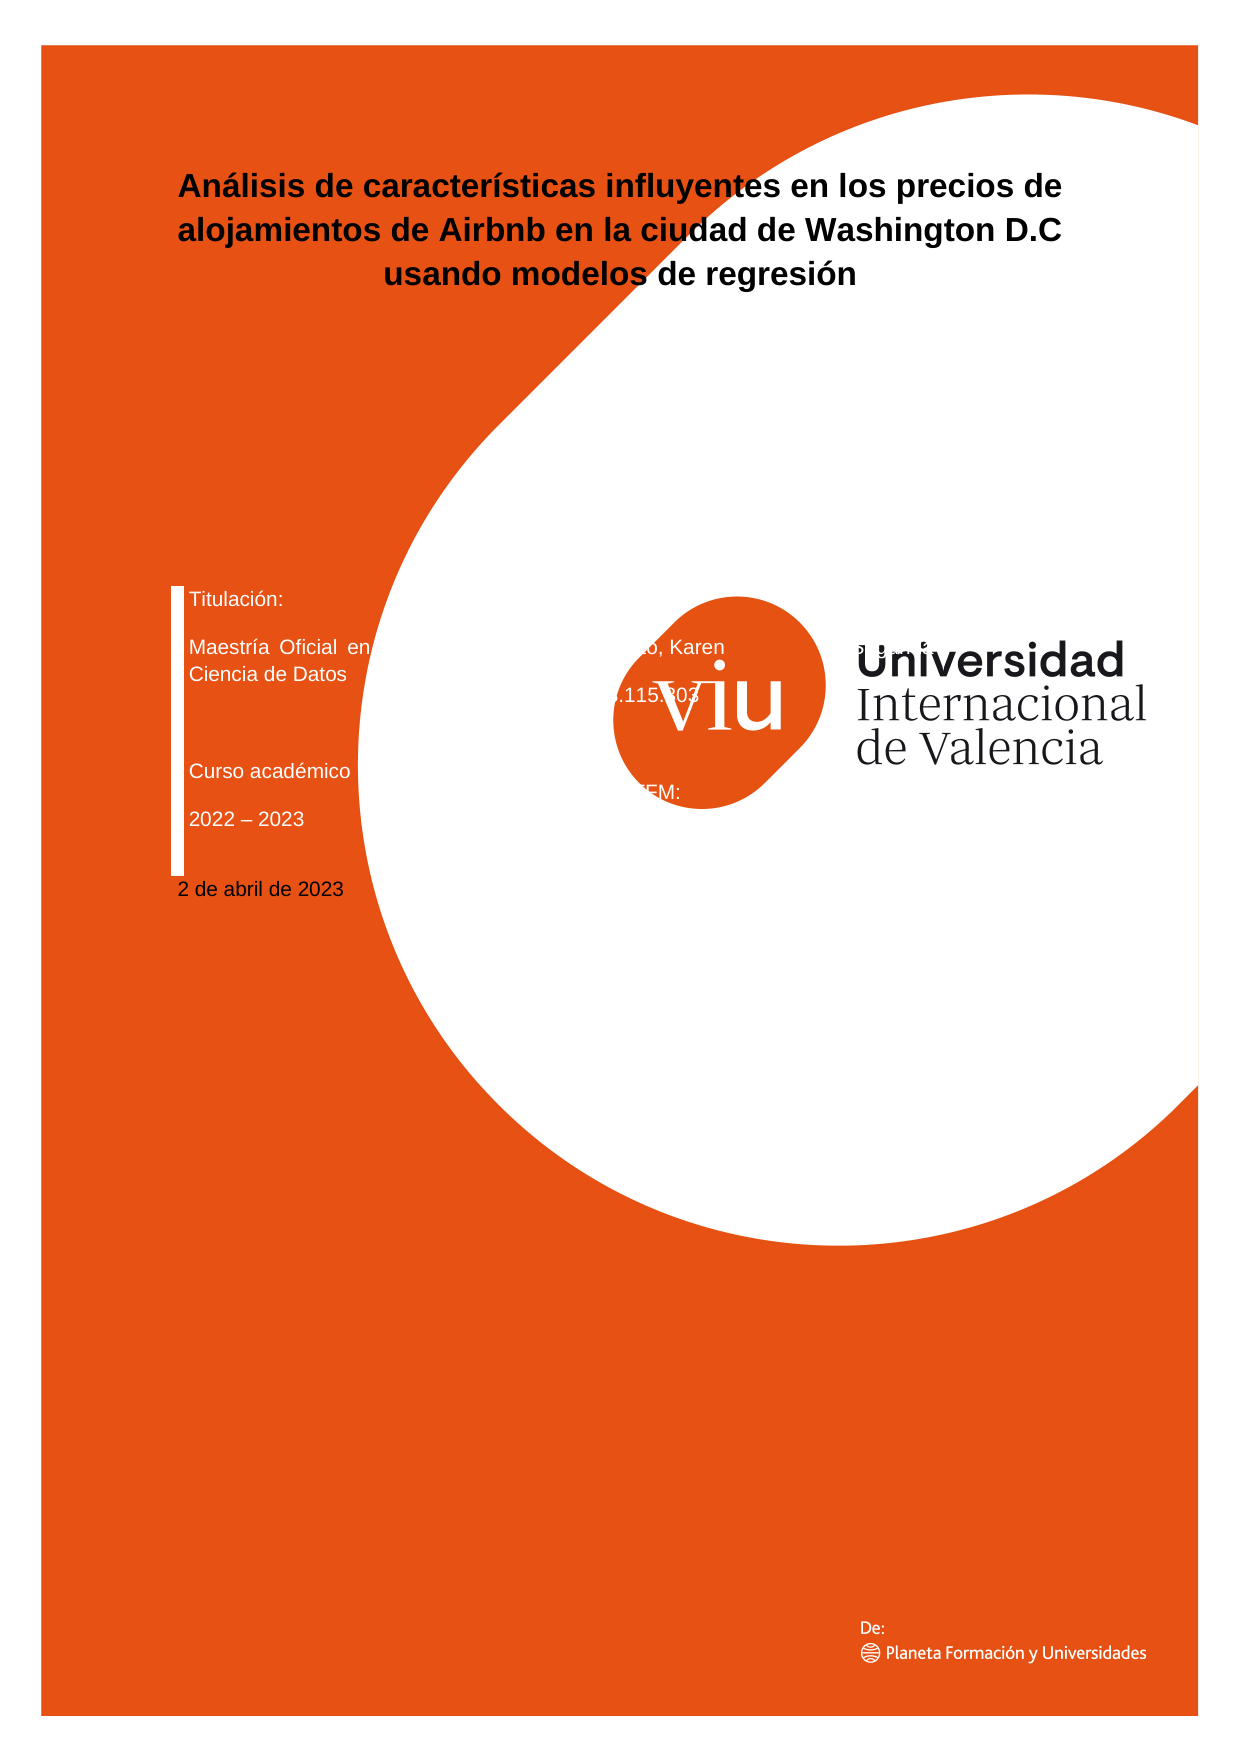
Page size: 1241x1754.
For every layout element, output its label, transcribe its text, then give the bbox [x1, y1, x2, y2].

table_header Alumno/a: Carvajal Barreto, Karen D.N.I: 1.143.115.303 Director/a de TFM: Edith Cecilia Macedo [502, 586, 833, 876]
table_header Convocatoria: Segunda [845, 586, 1158, 876]
picture [0, 3, 1240, 1754]
text 2 de abril de 2023 [177, 876, 1063, 900]
table_header Titulación: Maestría Oficial en Big Data y Ciencia de Datos Curso académico 2022 – 2023 [184, 586, 490, 876]
text Análisis de características influyentes en los precios de alojamientos de Airbnb en la ciudad de Washington D.C usando modelos de regresión [177, 166, 1063, 293]
